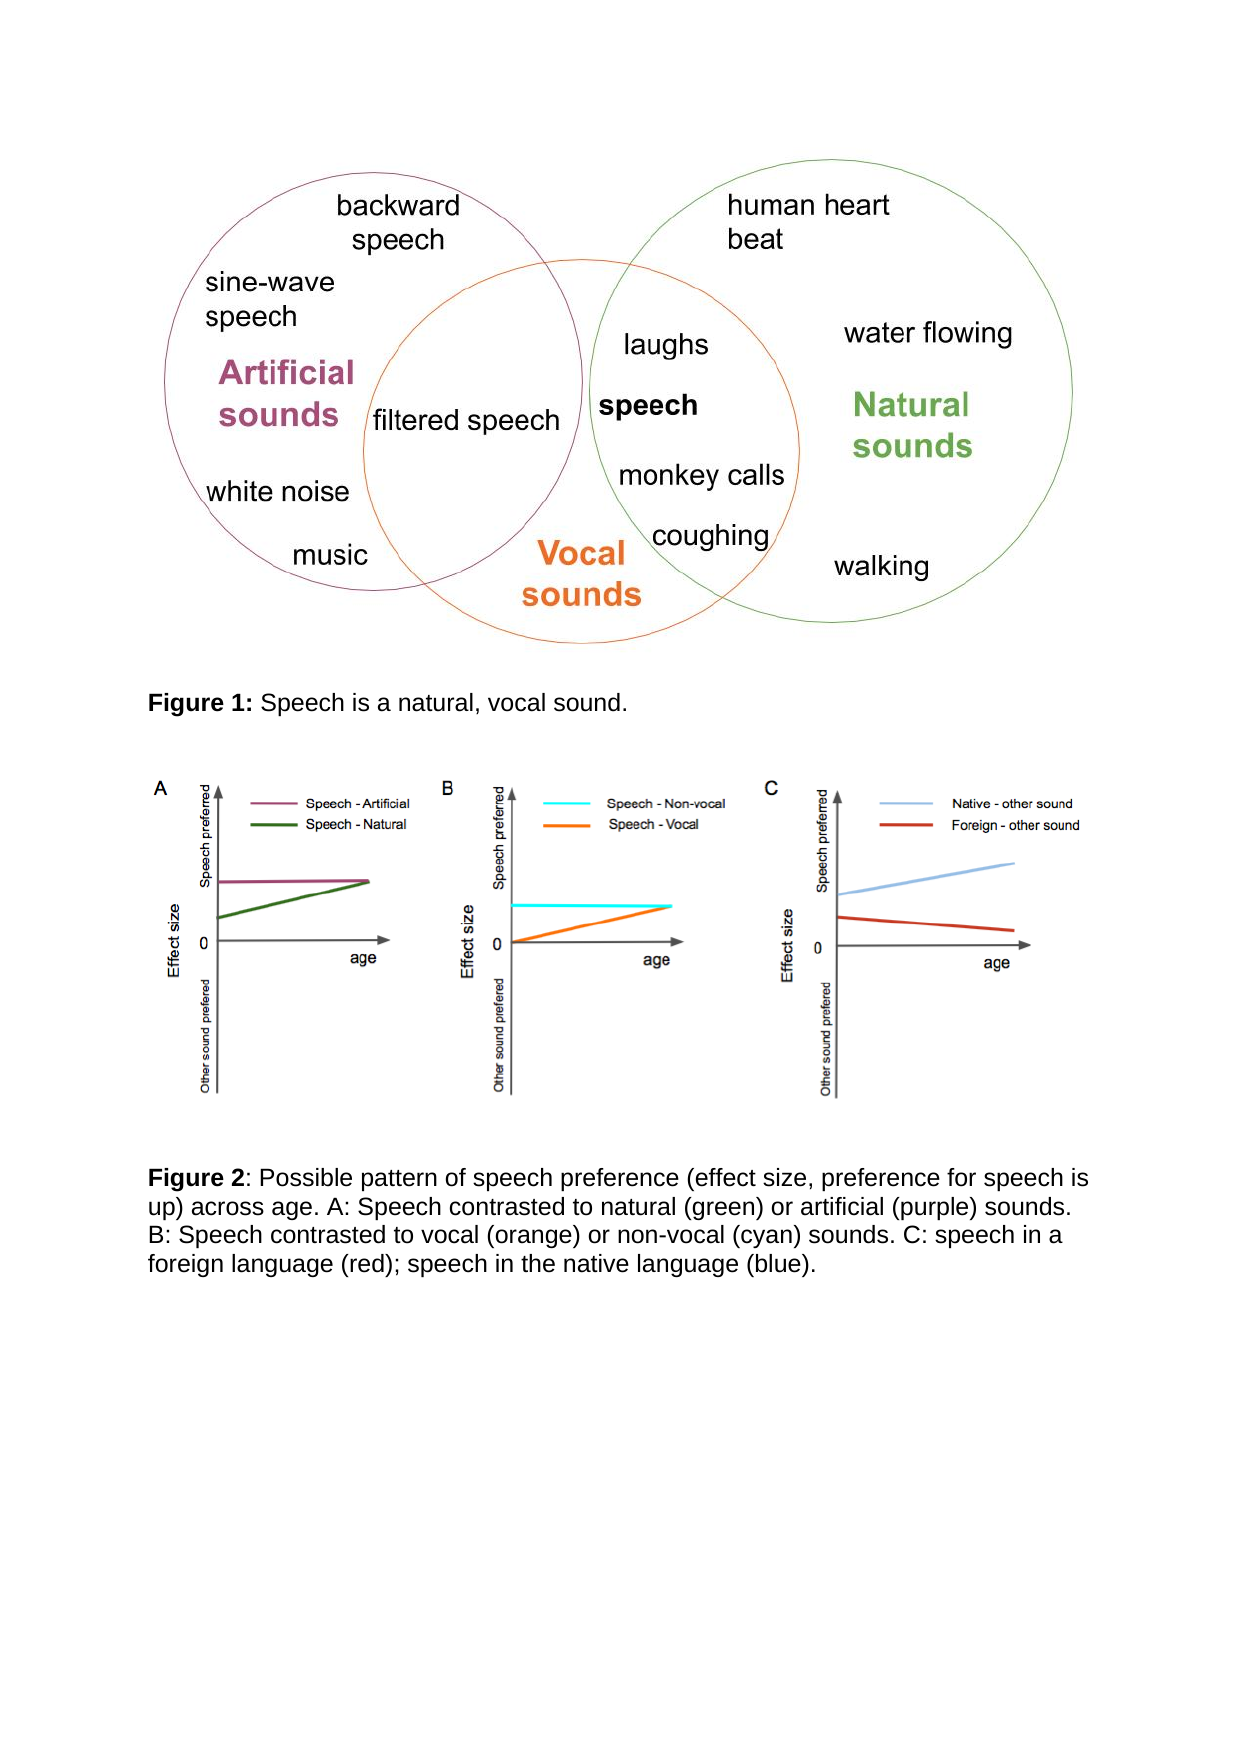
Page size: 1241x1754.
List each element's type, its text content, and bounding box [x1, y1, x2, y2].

text Figure 2: Possible pattern of speech preference (effect size, preference for speech is up) across age. A: Speech contrasted to natural (green) or artificial (purple) sounds. B: Speech contrasted to vocal (orange) or non-vocal (cyan) sounds. C: speech in a foreign language (red); speech in the native language (blue). [148, 1163, 1093, 1278]
picture [147, 774, 1091, 1134]
text Figure 1: Speech is a natural, vocal sound. [148, 687, 1093, 716]
picture [147, 147, 1092, 659]
